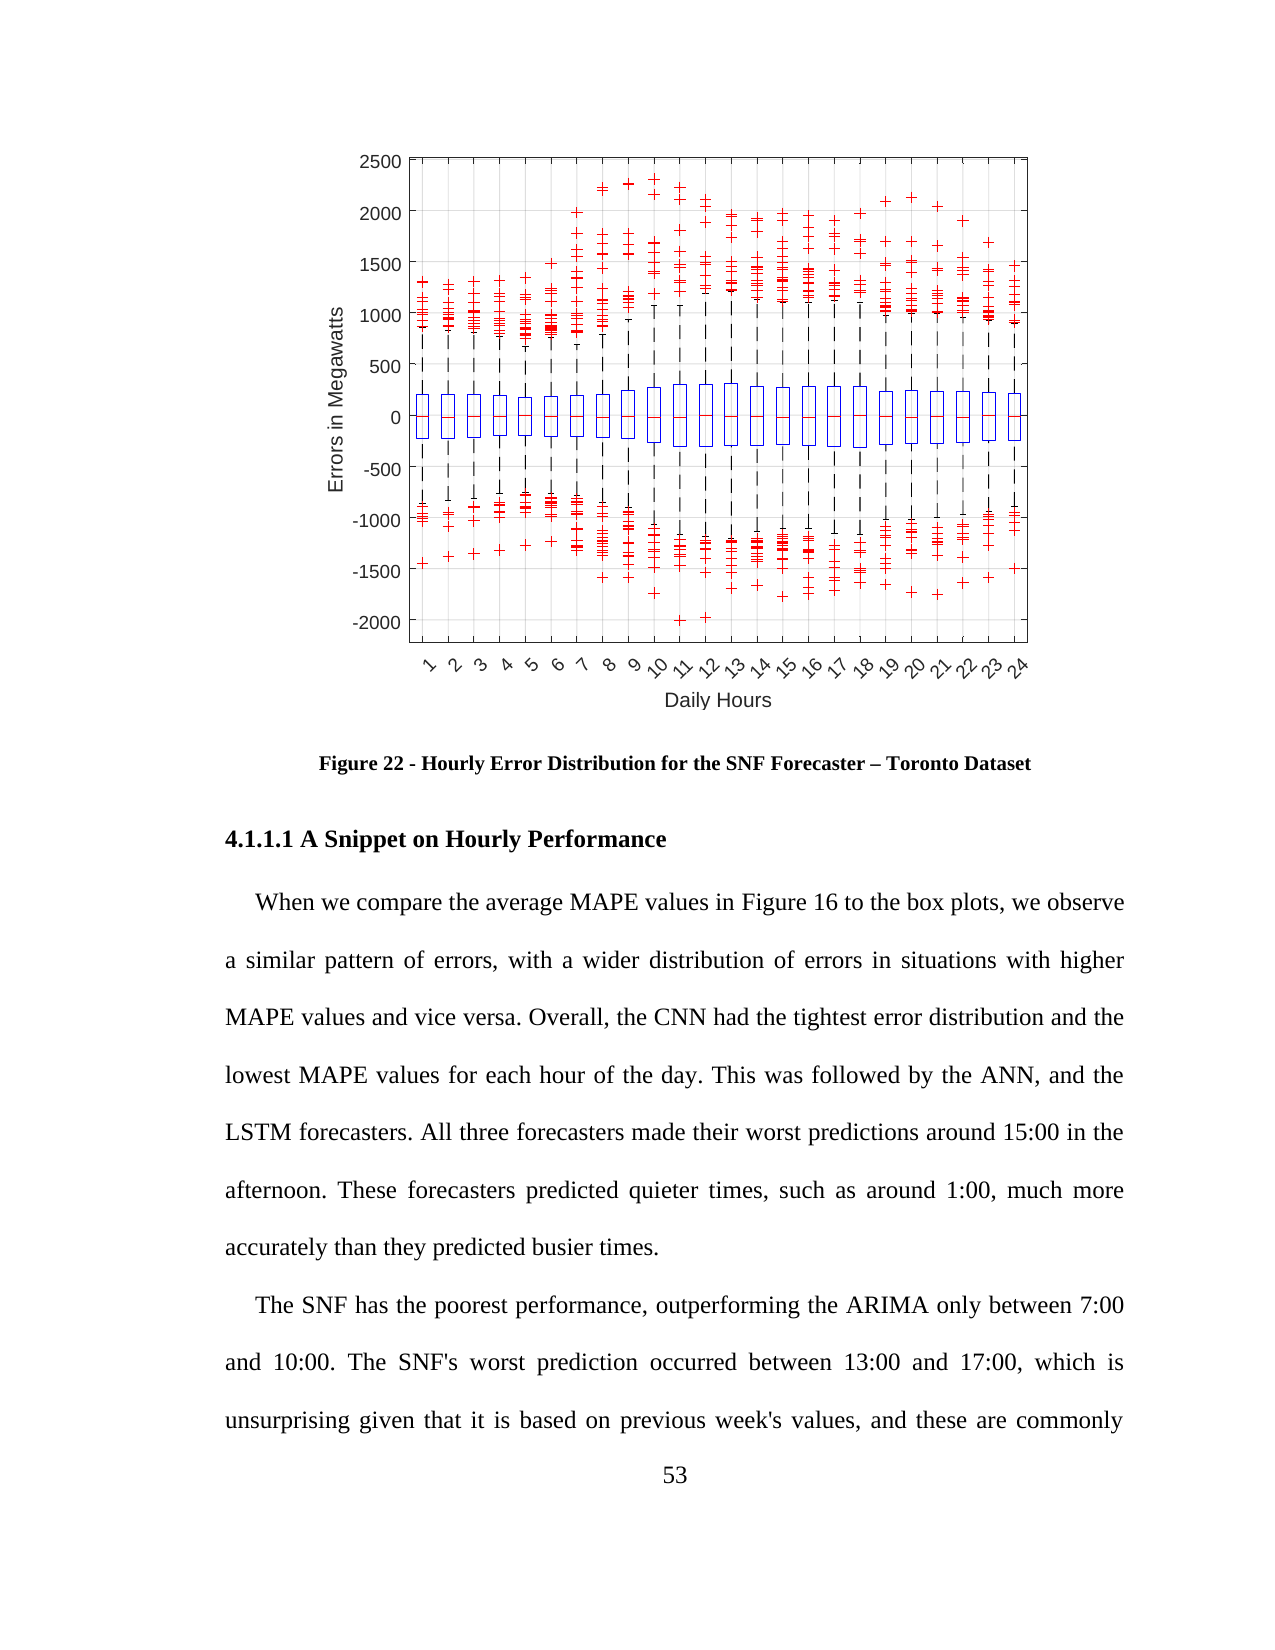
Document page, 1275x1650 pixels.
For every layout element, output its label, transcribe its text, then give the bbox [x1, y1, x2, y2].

subtitle 4.1.1.1 A Snippet on Hourly Performance [225, 824, 1125, 852]
text When we compare the average MAPE values in Figure 16 to the box plots, we observe a similar pattern of errors, with a wider distribution of errors in situations with higher MAPE values and vice versa. Overall, the CNN had the tightest error distribution and the lowest MAPE values for each hour of the day. This was followed by the ANN, and the LSTM forecasters. All three forecasters made their worst predictions around 15:00 in the afternoon. These forecasters predicted quieter times, such as around 1:00, much more accurately than they predicted busier times. [225, 887, 1125, 1261]
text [225, 1290, 1125, 1434]
